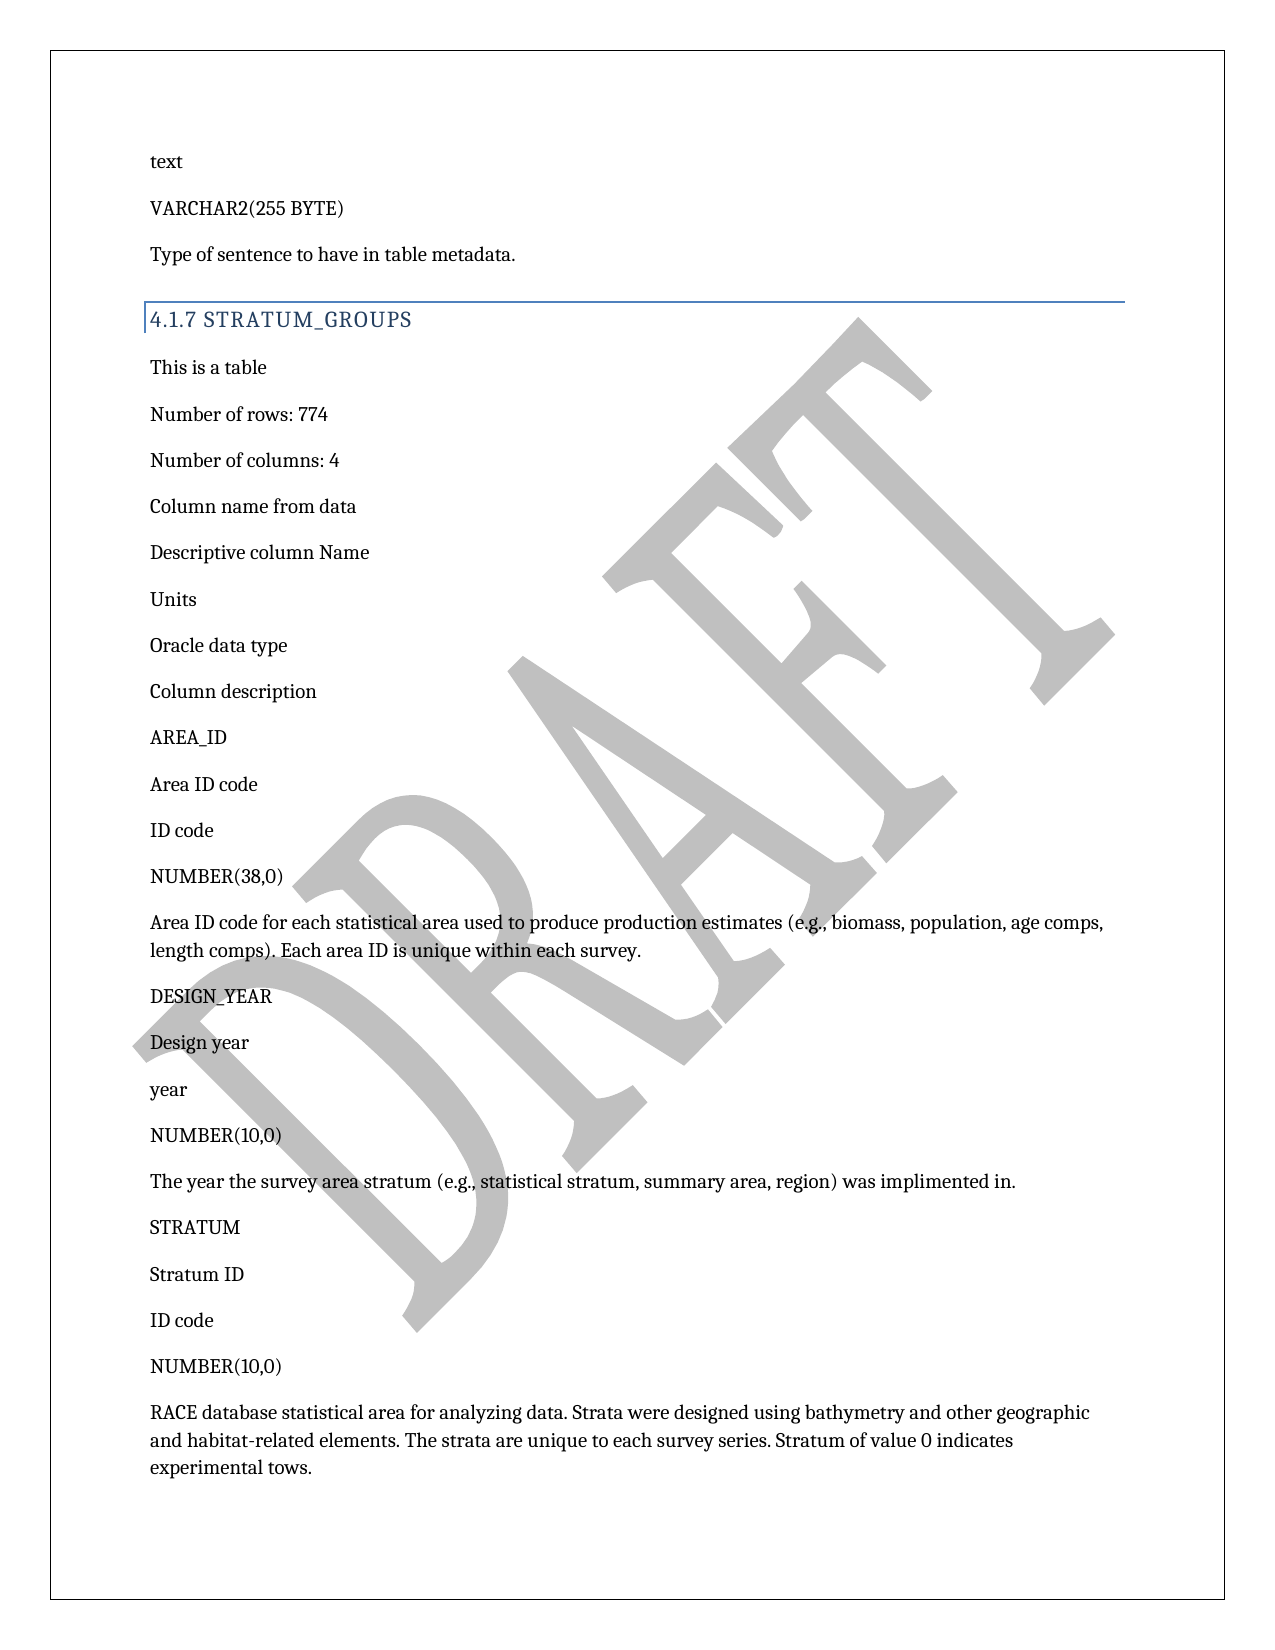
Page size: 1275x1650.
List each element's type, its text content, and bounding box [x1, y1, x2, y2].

text Stratum ID [150, 1262, 1125, 1286]
text year [150, 1077, 1125, 1101]
text text [150, 150, 1125, 174]
text Number of rows: 774 [150, 402, 1125, 426]
text Column description [150, 680, 1125, 704]
text Number of columns: 4 [150, 448, 1125, 472]
text This is a table [150, 356, 1125, 380]
text Area ID code for each statistical area used to produce production estimates (e.g., biomass, population, age comps, length comps). Each area ID is unique within each survey. [150, 911, 1125, 962]
text Oracle data type [150, 633, 1125, 657]
text STRATUM [150, 1216, 1125, 1240]
text DESIGN_YEAR [150, 985, 1125, 1009]
text AREA_ID [150, 726, 1125, 750]
text NUMBER(10,0) [150, 1355, 1125, 1379]
text RACE database statistical area for analyzing data. Strata were designed using bathymetry and other geographic and habitat-related elements. The strata are unique to each survey series. Stratum of value 0 indicates experimental tows. [150, 1401, 1125, 1480]
text NUMBER(10,0) [150, 1123, 1125, 1147]
text VARCHAR2(255 BYTE) [150, 196, 1125, 220]
text Type of sentence to have in table metadata. [150, 242, 1125, 266]
text ID code [150, 818, 1125, 842]
text Descriptive column Name [150, 541, 1125, 565]
text The year the survey area stratum (e.g., statistical stratum, summary area, region) was implimented in. [150, 1170, 1125, 1194]
text Design year [150, 1031, 1125, 1055]
text ID code [150, 1308, 1125, 1332]
text Units [150, 587, 1125, 611]
text Area ID code [150, 772, 1125, 796]
text NUMBER(38,0) [150, 865, 1125, 889]
text Column name from data [150, 495, 1125, 519]
subtitle 4.1.7 STRATUM_GROUPS [146, 303, 1125, 333]
